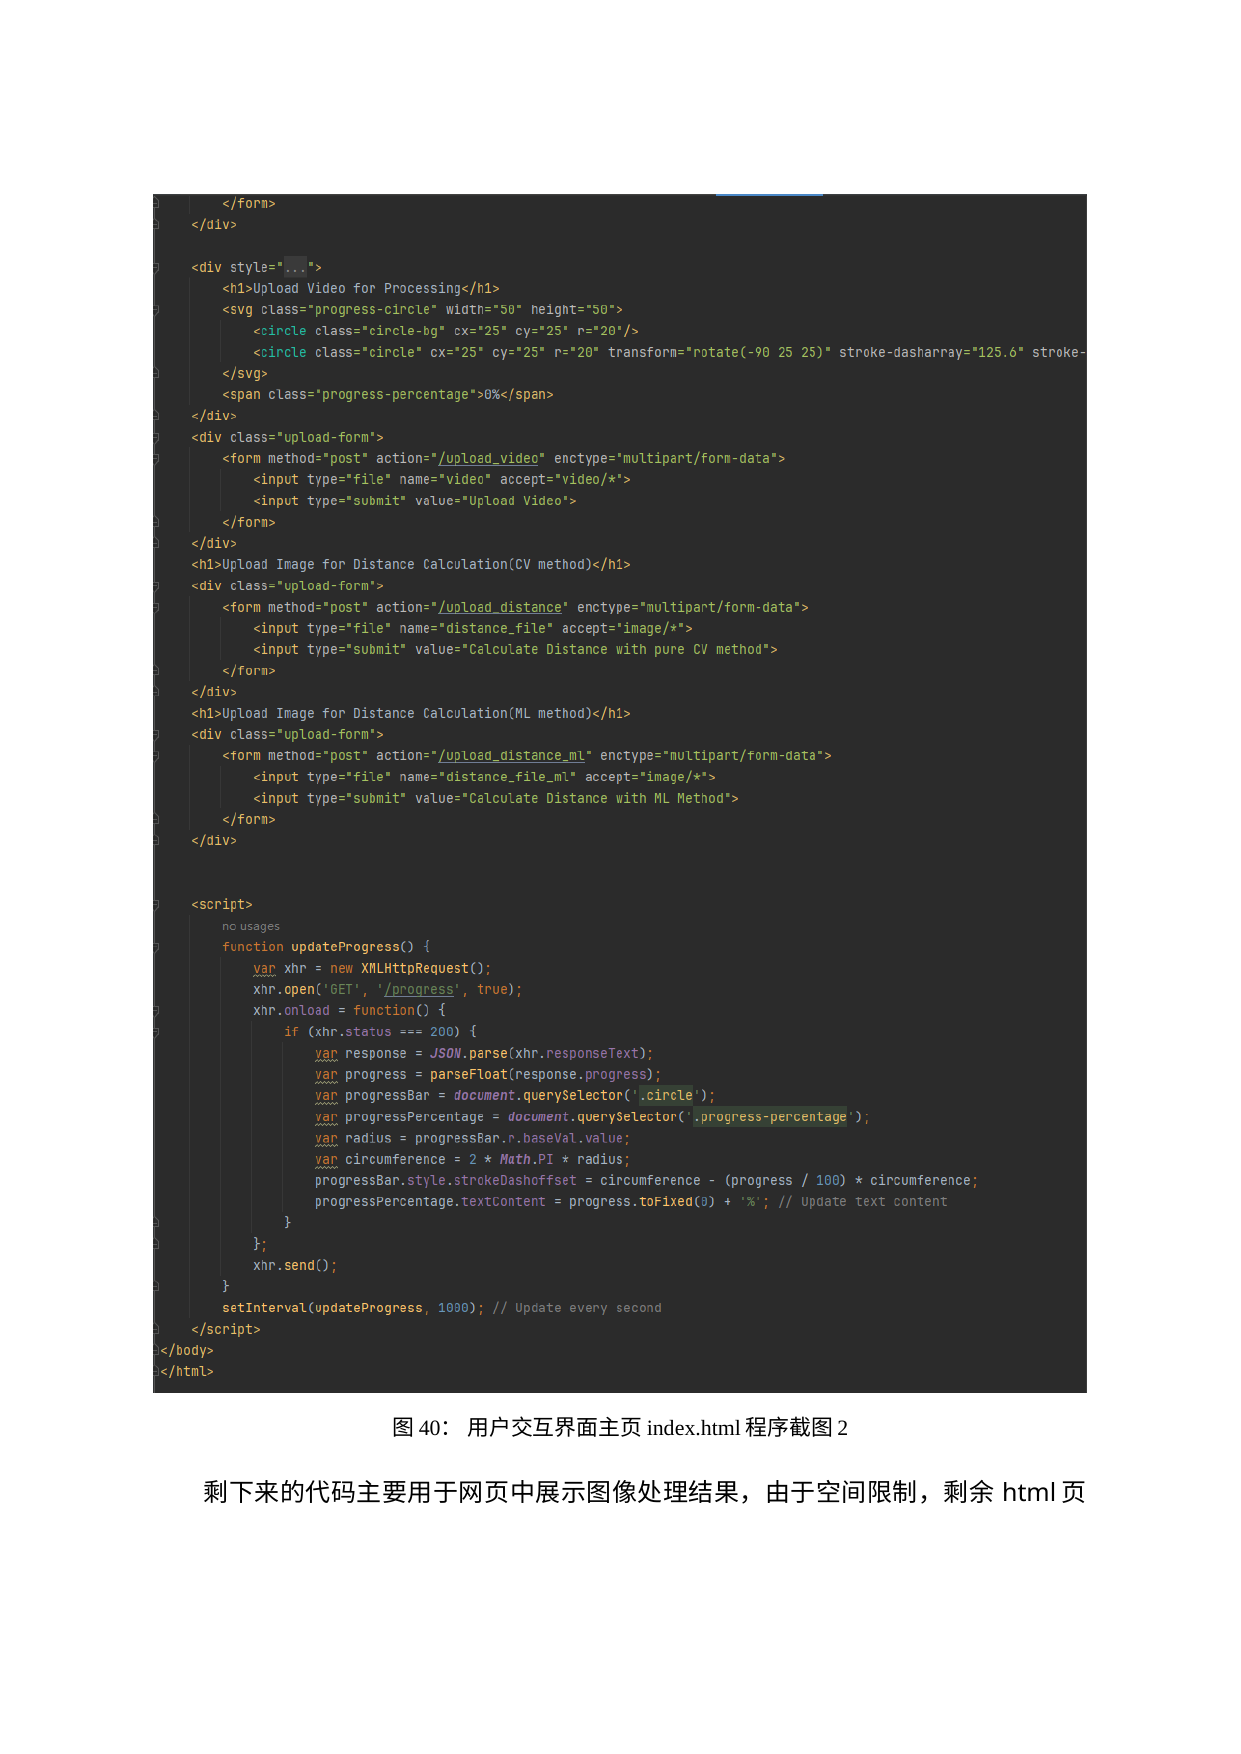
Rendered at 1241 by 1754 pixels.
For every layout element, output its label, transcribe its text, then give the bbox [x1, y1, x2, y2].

picture [153, 194, 1087, 1393]
text 图40： 用户交互界面主页index.html程序截图2 [153, 1409, 1087, 1442]
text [153, 1458, 1087, 1523]
